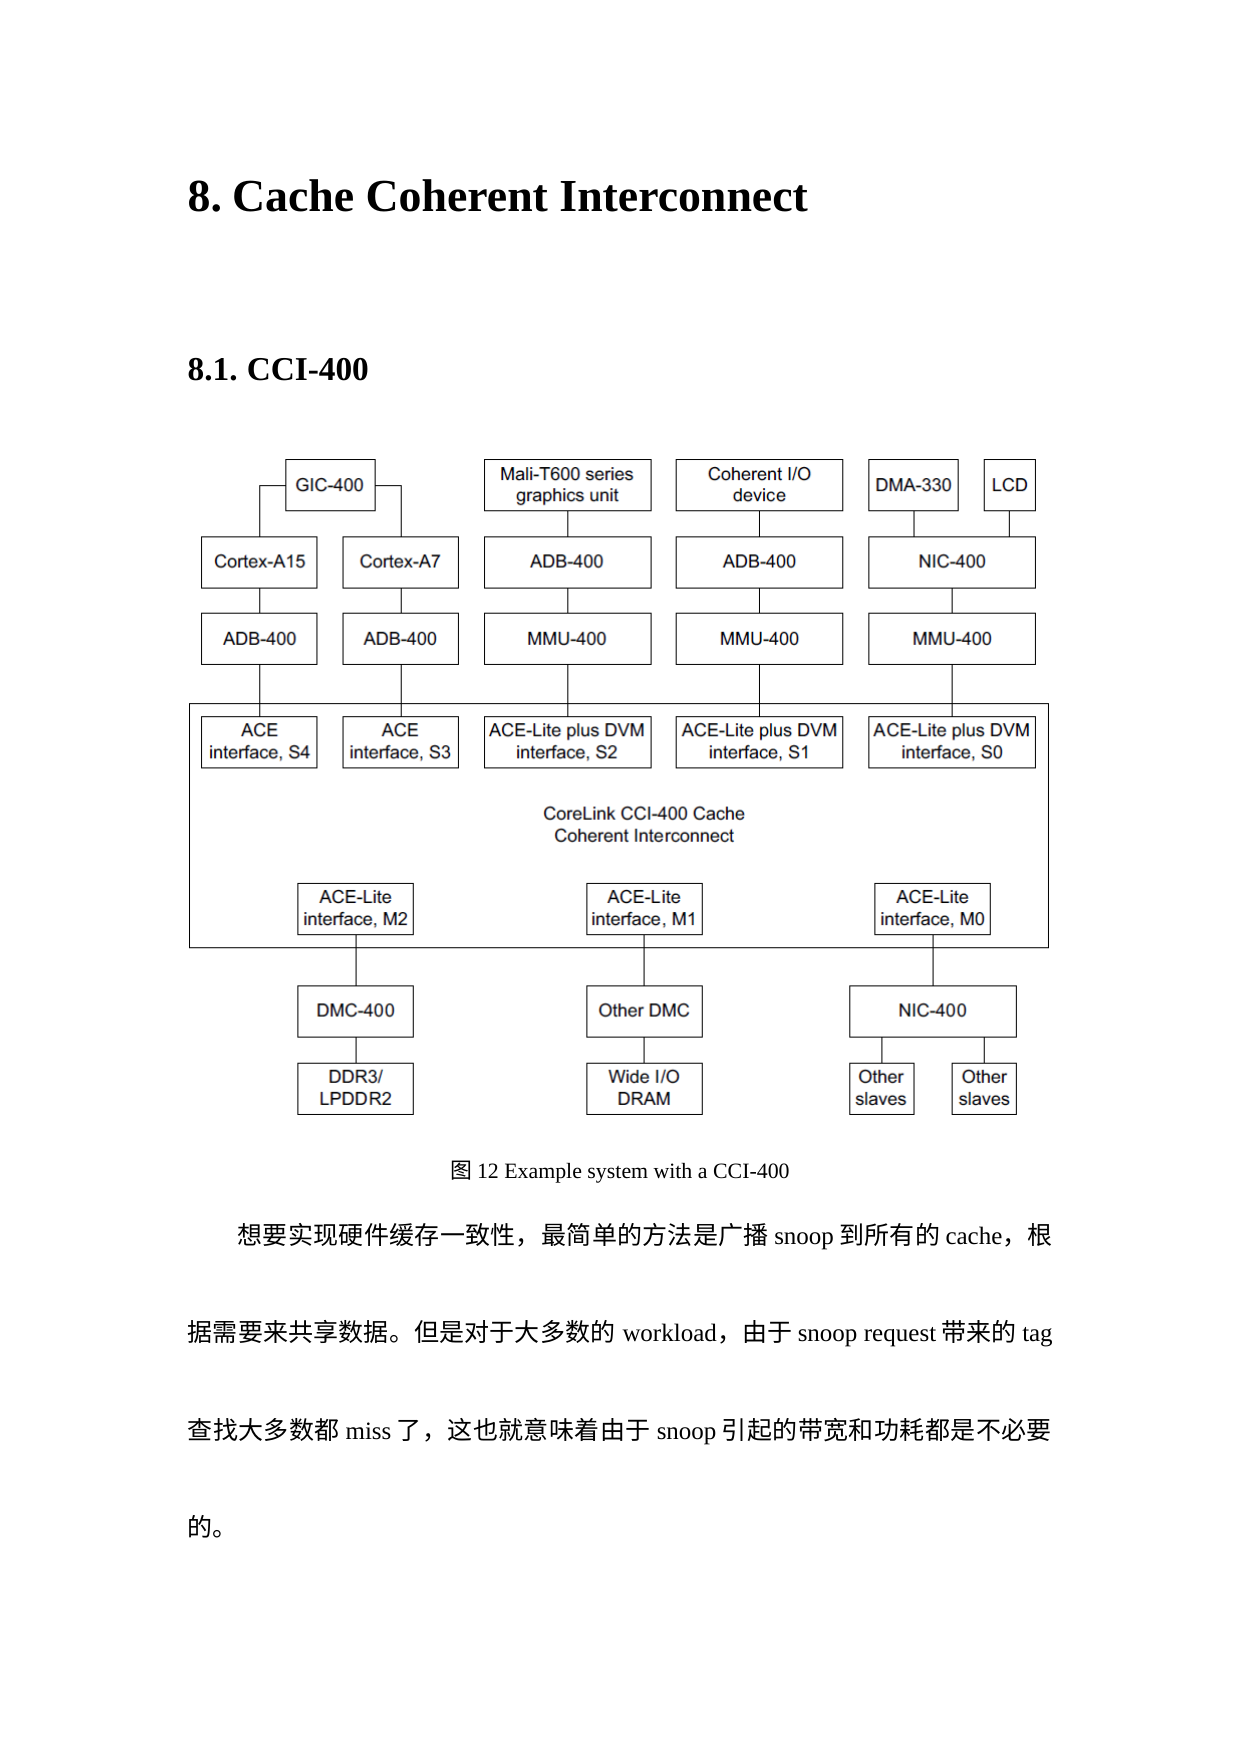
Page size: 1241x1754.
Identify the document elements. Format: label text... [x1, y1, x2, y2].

text 图12 Example system with a CCI-400 [187, 1152, 1053, 1185]
text 想要实现硬件缓存一致性，最简单的方法是广播snoop到所有的cache，根据需要来共享数据。但是对于大多数的workload，由于snoop request带来的tag查找大多数都miss了，这也就意味着由于snoop引起的带宽和功耗都是不必要的。 [187, 1201, 1053, 1558]
subtitle Cache Coherent Interconnect [187, 162, 1053, 227]
picture [187, 455, 1053, 1120]
subtitle CCI-400 [187, 336, 1053, 401]
